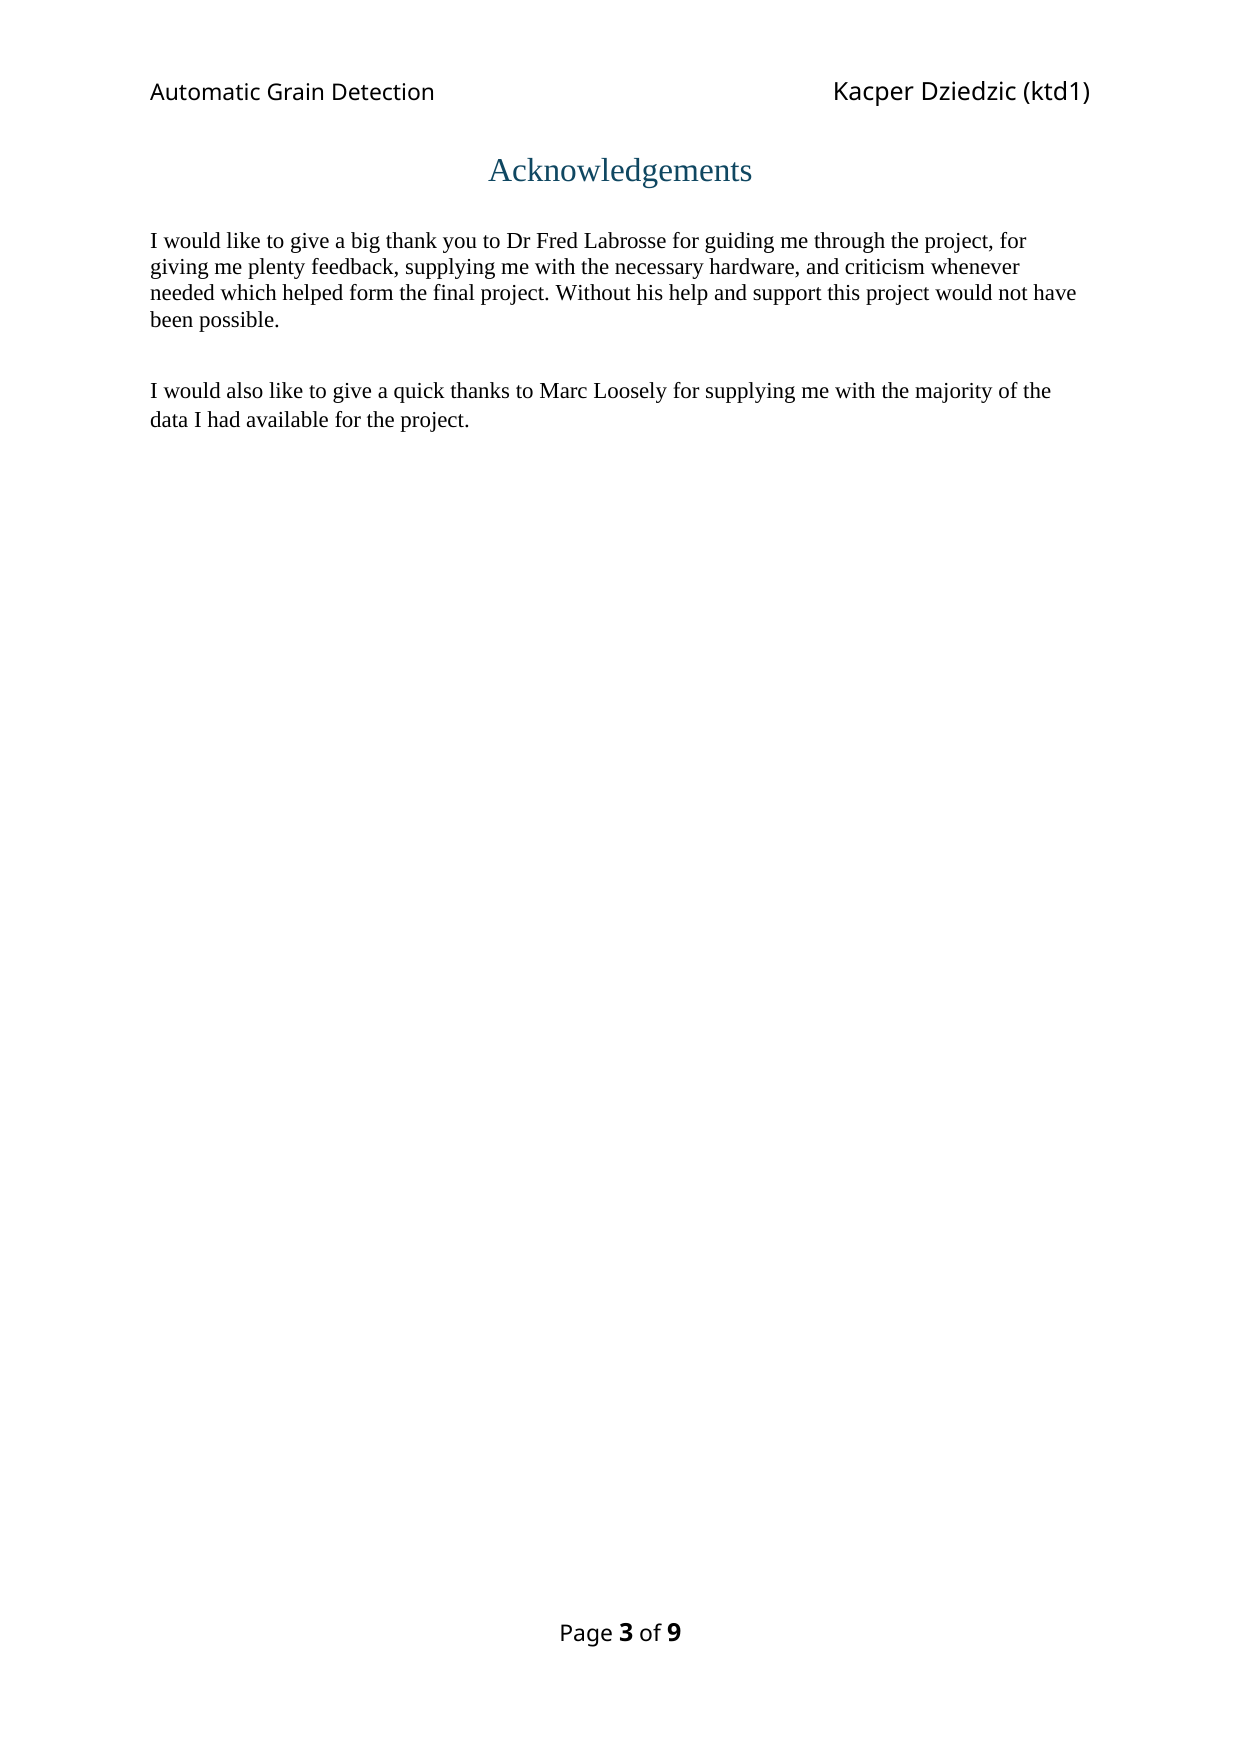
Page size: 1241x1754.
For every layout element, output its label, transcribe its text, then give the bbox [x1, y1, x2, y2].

text I would also like to give a quick thanks to Marc Loosely for supplying me with the majority of the data I had available for the project. [150, 377, 1090, 432]
text I would like to give a big thank you to Dr Fred Labrosse for guiding me through the project, for giving me plenty feedback, supplying me with the necessary hardware, and criticism whenever needed which helped form the final project. Without his help and support this project would not have been possible. [150, 227, 1090, 332]
text Acknowledgements [150, 150, 1090, 188]
